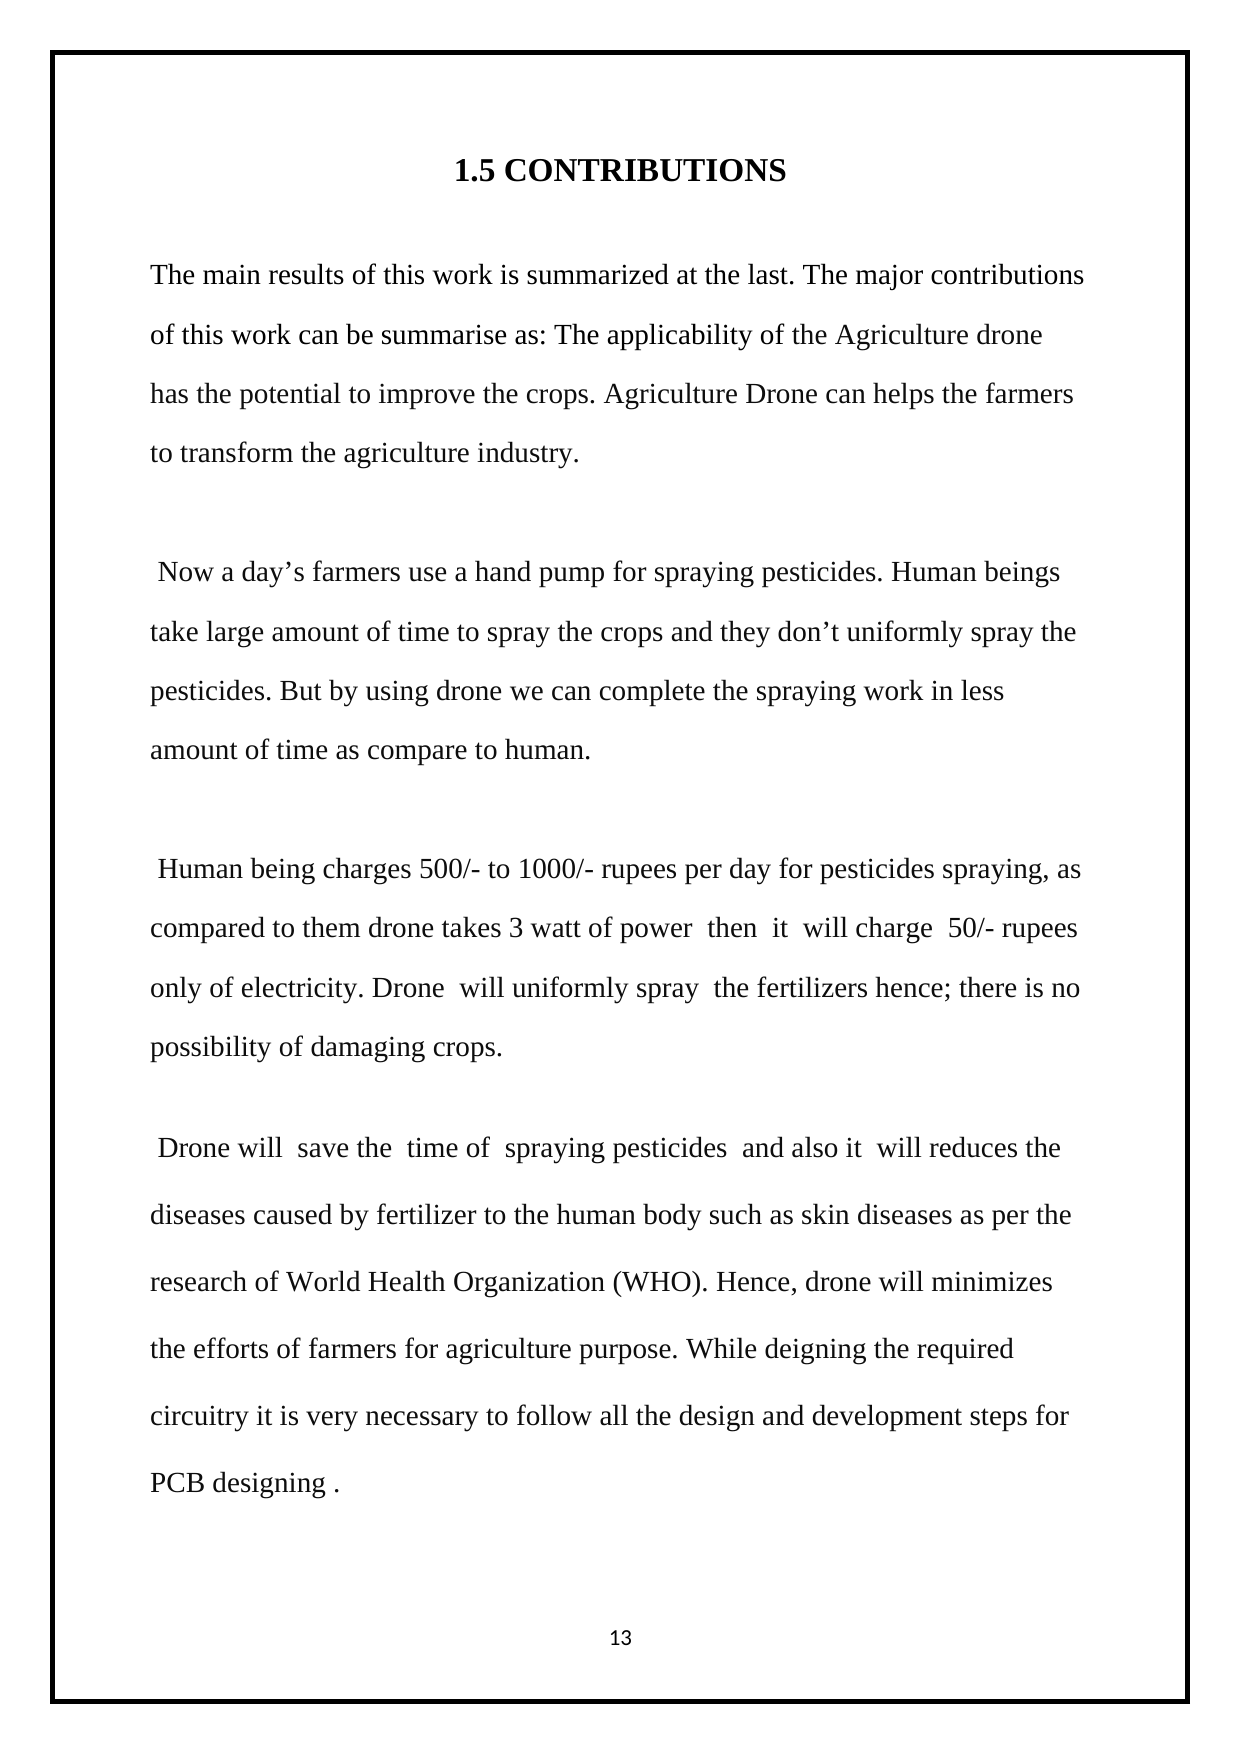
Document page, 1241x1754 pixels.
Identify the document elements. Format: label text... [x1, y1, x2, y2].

text the efforts of farmers for agriculture purpose. While deigning the required [150, 1331, 1090, 1365]
text research of World Health Organization (WHO). Hence, drone will minimizes [150, 1264, 1090, 1298]
text amount of time as compare to human. [150, 732, 1090, 766]
text only of electricity. Drone will uniformly spray the fertilizers hence; there is no [150, 970, 1090, 1003]
text The main results of this work is summarized at the last. The major contributions [150, 257, 1090, 291]
text Human being charges 500/- to 1000/- rupees per day for pesticides spraying, as [150, 851, 1090, 885]
text Drone will save the time of spraying pesticides and also it will reduces the [150, 1130, 1090, 1163]
text to transform the agriculture industry. [150, 436, 1090, 469]
text Now a day’s farmers use a hand pump for spraying pesticides. Human beings [150, 554, 1090, 588]
text PCB designing . [150, 1465, 1090, 1499]
text possibility of damaging crops. [150, 1029, 1090, 1063]
text take large amount of time to spray the crops and they don’t uniformly spray the [150, 614, 1090, 647]
text diseases caused by fertilizer to the human body such as skin diseases as per the [150, 1197, 1090, 1231]
text compared to them drone takes 3 watt of power then it will charge 50/- rupees [150, 911, 1090, 944]
text circuitry it is very necessary to follow all the design and development steps for [150, 1398, 1090, 1432]
text of this work can be summarise as: The applicability of the Agriculture drone [150, 317, 1090, 350]
text pesticides. But by using drone we can complete the spraying work in less [150, 673, 1090, 707]
text has the potential to improve the crops. Agriculture Drone can helps the farmers [150, 376, 1090, 410]
text 1.5 CONTRIBUTIONS [150, 150, 1090, 188]
